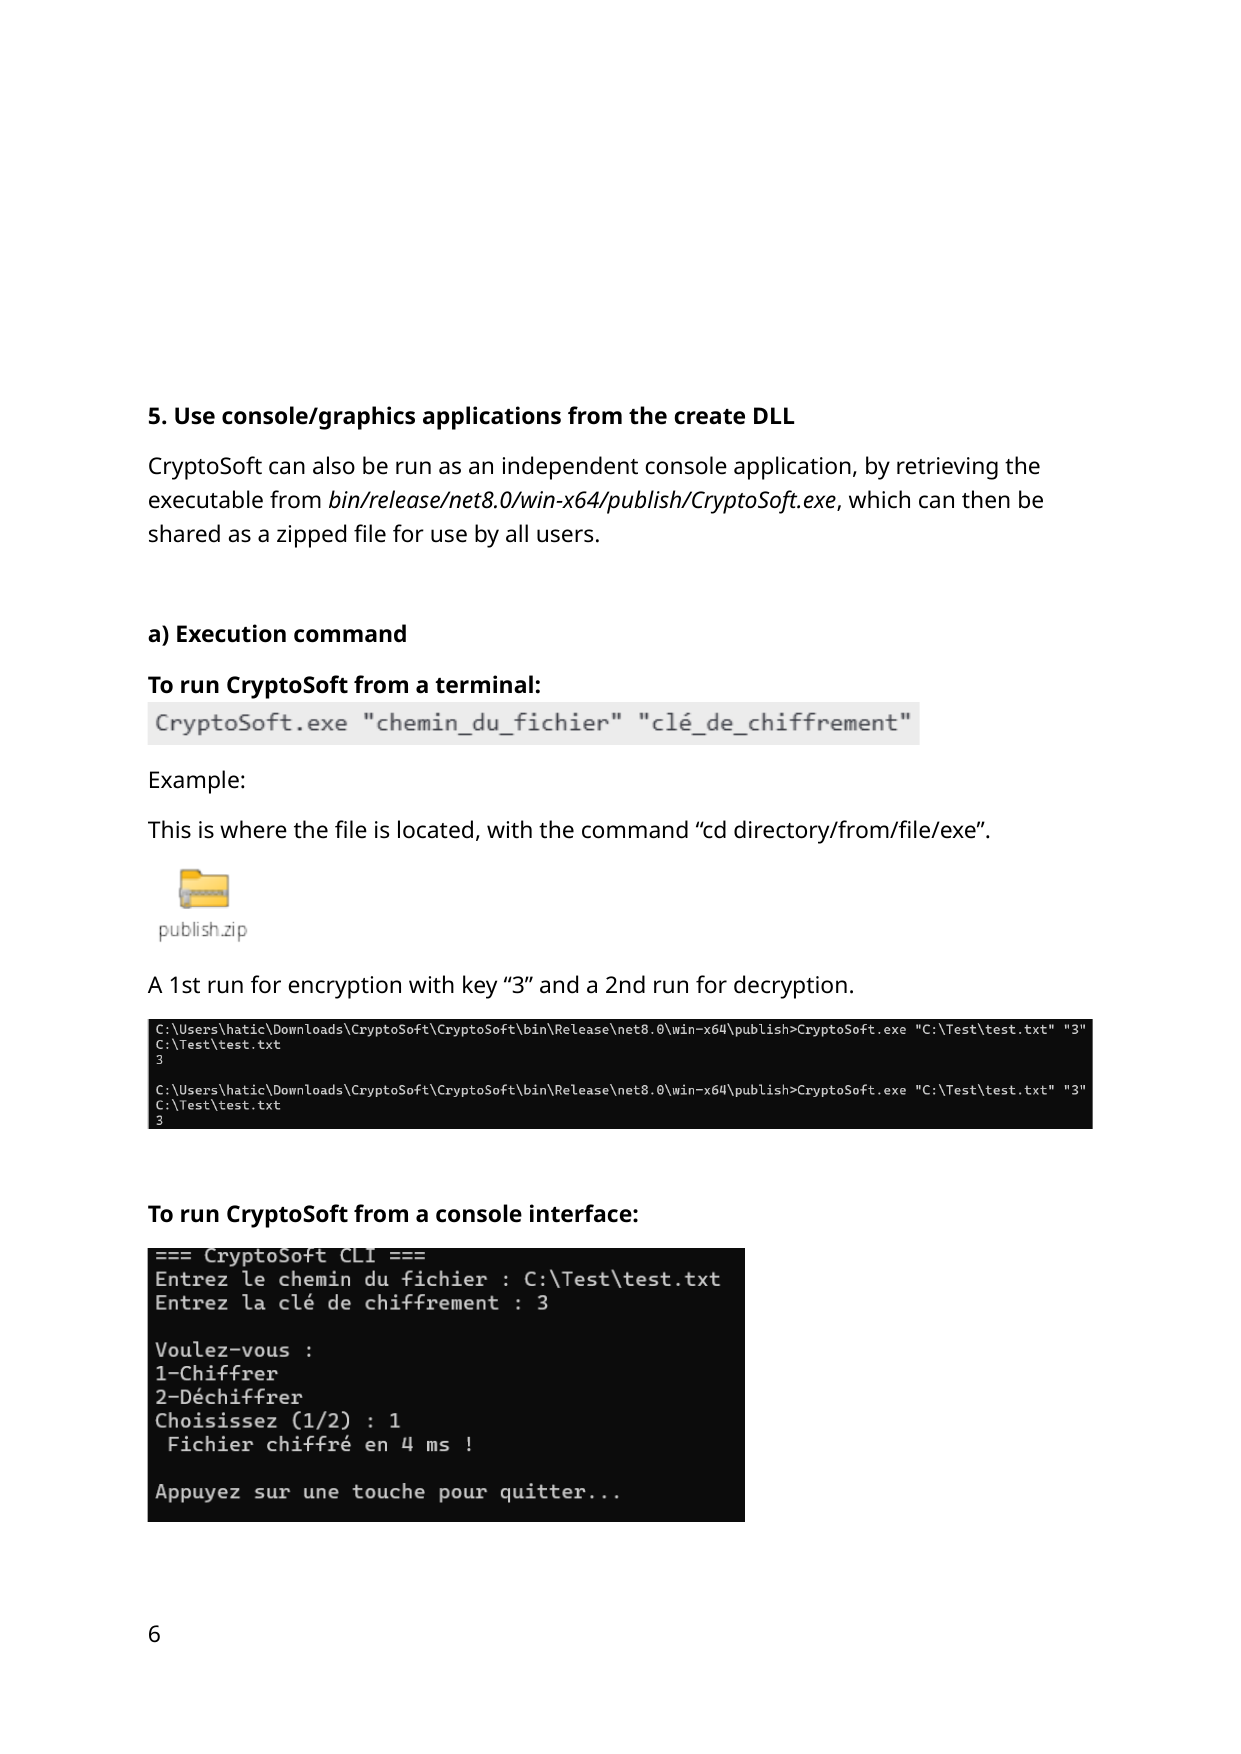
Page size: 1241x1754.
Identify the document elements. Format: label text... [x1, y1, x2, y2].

picture [147, 702, 920, 745]
picture [147, 1248, 745, 1522]
picture [147, 1019, 1093, 1129]
text Example: [148, 764, 1093, 795]
text CryptoSoft can also be run as an independent console application, by retrieving the executable from bin/release/net8.0/win-x64/publish/CryptoSoft.exe, which can then be shared as a zipped file for use by all users. [148, 450, 1093, 549]
text 5. Use console/graphics applications from the create DLL [148, 400, 1093, 431]
text a) Execution command [148, 618, 1093, 650]
text To run CryptoSoft from a console interface: [148, 1198, 1093, 1229]
text A 1st run for encryption with key “3” and a 2nd run for decryption. [148, 969, 1093, 1000]
text This is where the file is located, with the command “cd directory/from/file/exe”. [148, 814, 1093, 846]
